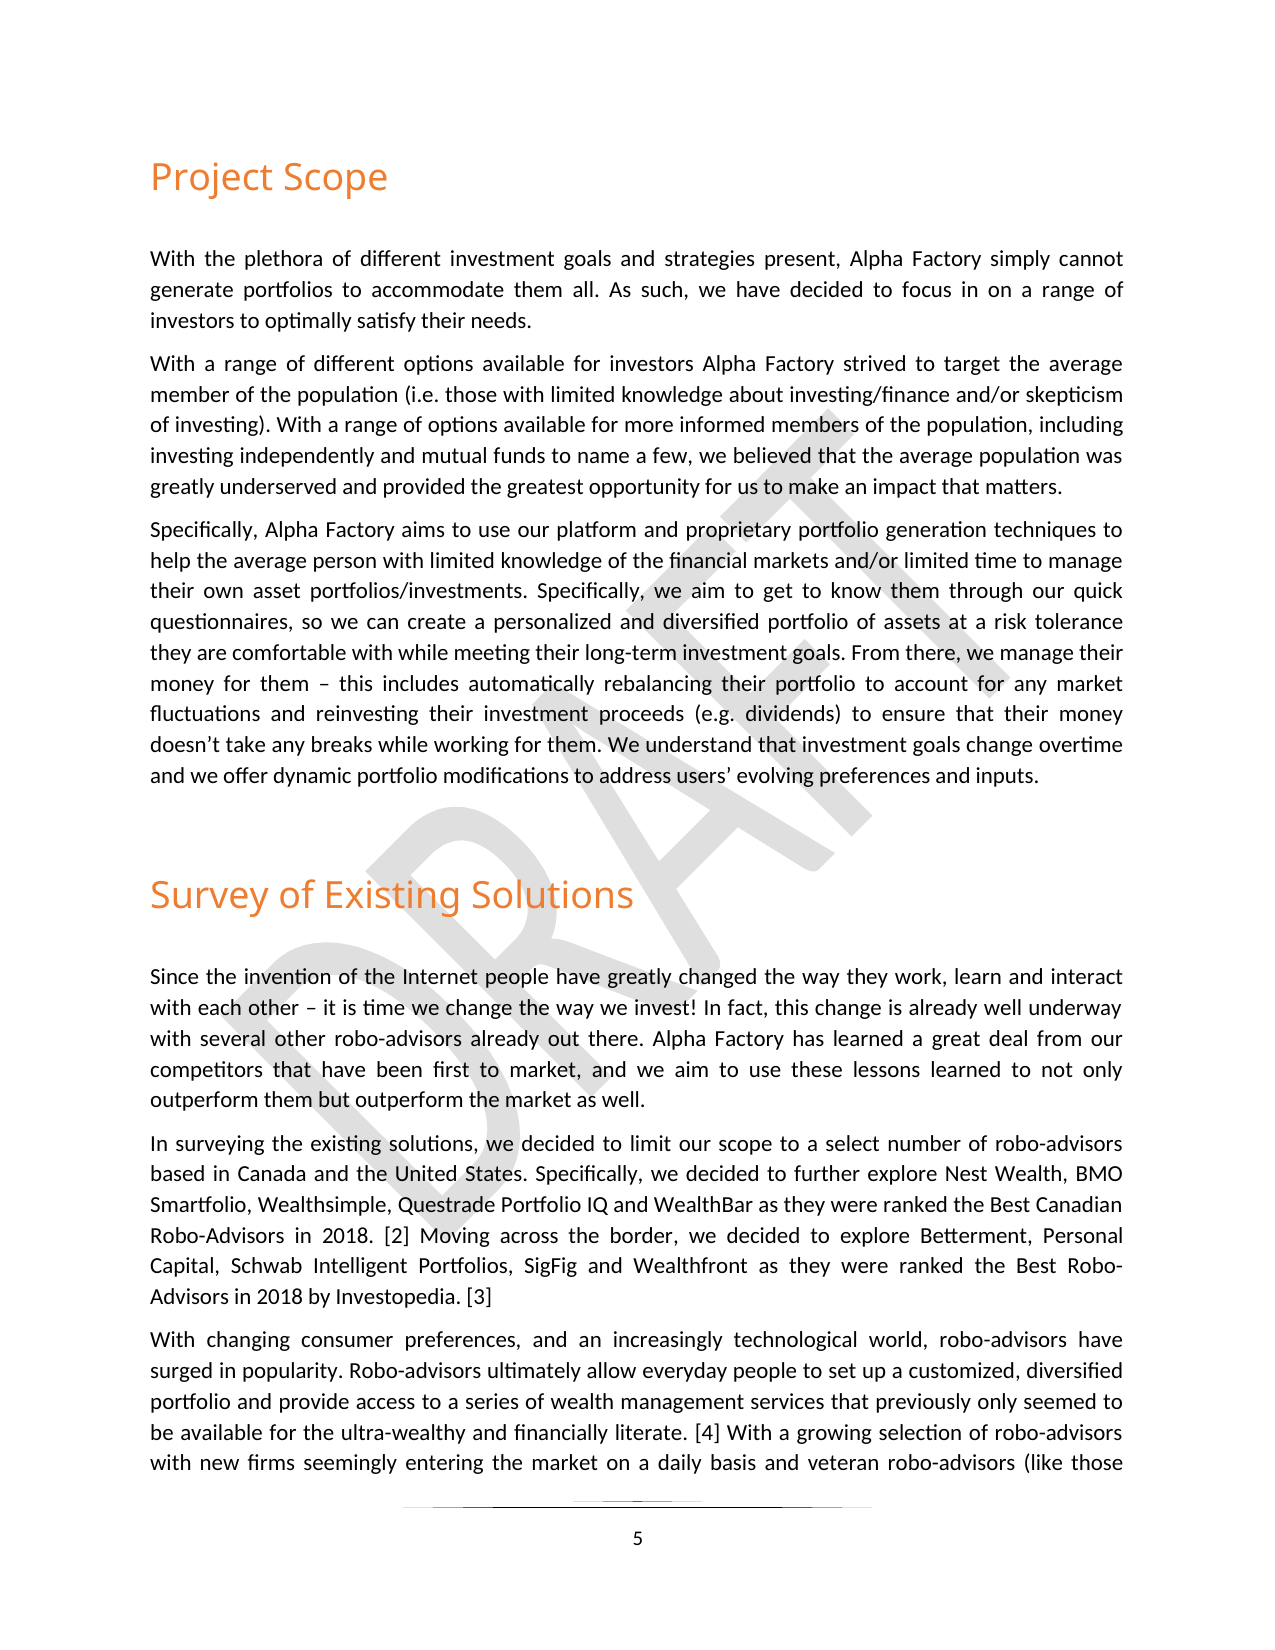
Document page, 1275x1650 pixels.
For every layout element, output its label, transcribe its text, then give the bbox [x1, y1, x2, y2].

text Since the invention of the Internet people have greatly changed the way they work, learn and interact with each other – it is time we change the way we invest! In fact, this change is already well underway with several other robo-advisors already out there. Alpha Factory has learned a great deal from our competitors that have been first to market, and we aim to use these lessons learned to not only outperform them but outperform the market as well. [150, 962, 1125, 1113]
text In surveying the existing solutions, we decided to limit our scope to a select number of robo-advisors based in Canada and the United States. Specifically, we decided to further explore Nest Wealth, BMO Smartfolio, Wealthsimple, Questrade Portfolio IQ and WealthBar as they were ranked the Best Canadian Robo-Advisors in 2018. [2] Moving across the border, we decided to explore Betterment, Personal Capital, Schwab Intelligent Portfolios, SigFig and Wealthfront as they were ranked the Best Robo-Advisors in 2018 by Investopedia. [3] [150, 1129, 1125, 1310]
text With the plethora of different investment goals and strategies present, Alpha Factory simply cannot generate portfolios to accommodate them all. As such, we have decided to focus in on a range of investors to optimally satisfy their needs. [150, 244, 1125, 334]
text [150, 1326, 1125, 1476]
text With a range of different options available for investors Alpha Factory strived to target the average member of the population (i.e. those with limited knowledge about investing/finance and/or skepticism of investing). With a range of options available for more informed members of the population, including investing independently and mutual funds to name a few, we believed that the average population was greatly underserved and provided the greatest opportunity for us to make an impact that matters. [150, 349, 1125, 500]
subtitle Project Scope [150, 150, 1125, 201]
text Specifically, Alpha Factory aims to use our platform and proprietary portfolio generation techniques to help the average person with limited knowledge of the financial markets and/or limited time to manage their own asset portfolios/investments. Specifically, we aim to get to know them through our quick questionnaires, so we can create a personalized and diversified portfolio of assets at a risk tolerance they are comfortable with while meeting their long-term investment goals. From there, we manage their money for them – this includes automatically rebalancing their portfolio to account for any market fluctuations and reinvesting their investment proceeds (e.g. dividends) to ensure that their money doesn’t take any breaks while working for them. We understand that investment goals change overtime and we offer dynamic portfolio modifications to address users’ evolving preferences and inputs. [150, 515, 1125, 789]
subtitle Survey of Existing Solutions [150, 868, 1125, 919]
